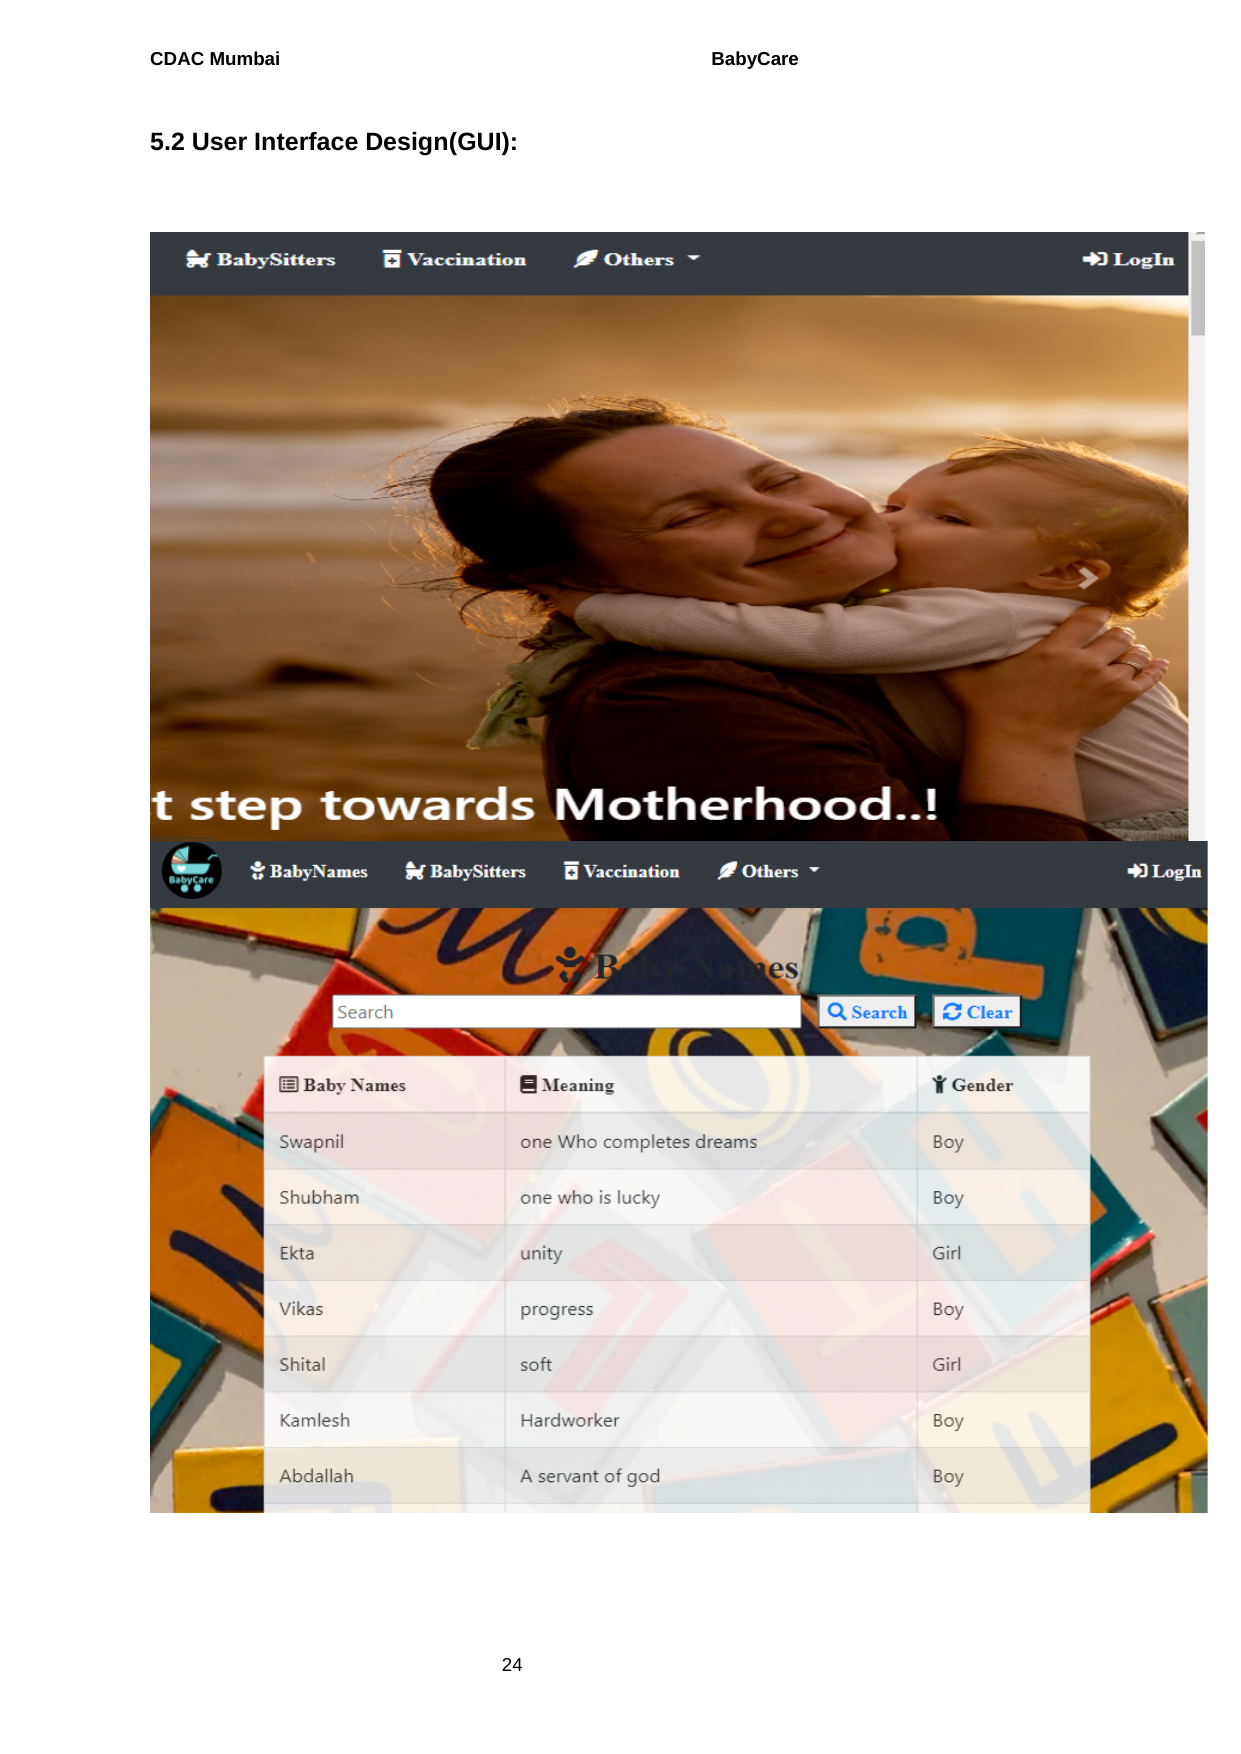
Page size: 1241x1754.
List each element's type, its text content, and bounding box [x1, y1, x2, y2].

text 5.2 User Interface Design(GUI): [150, 127, 1153, 156]
picture [150, 232, 1208, 1513]
